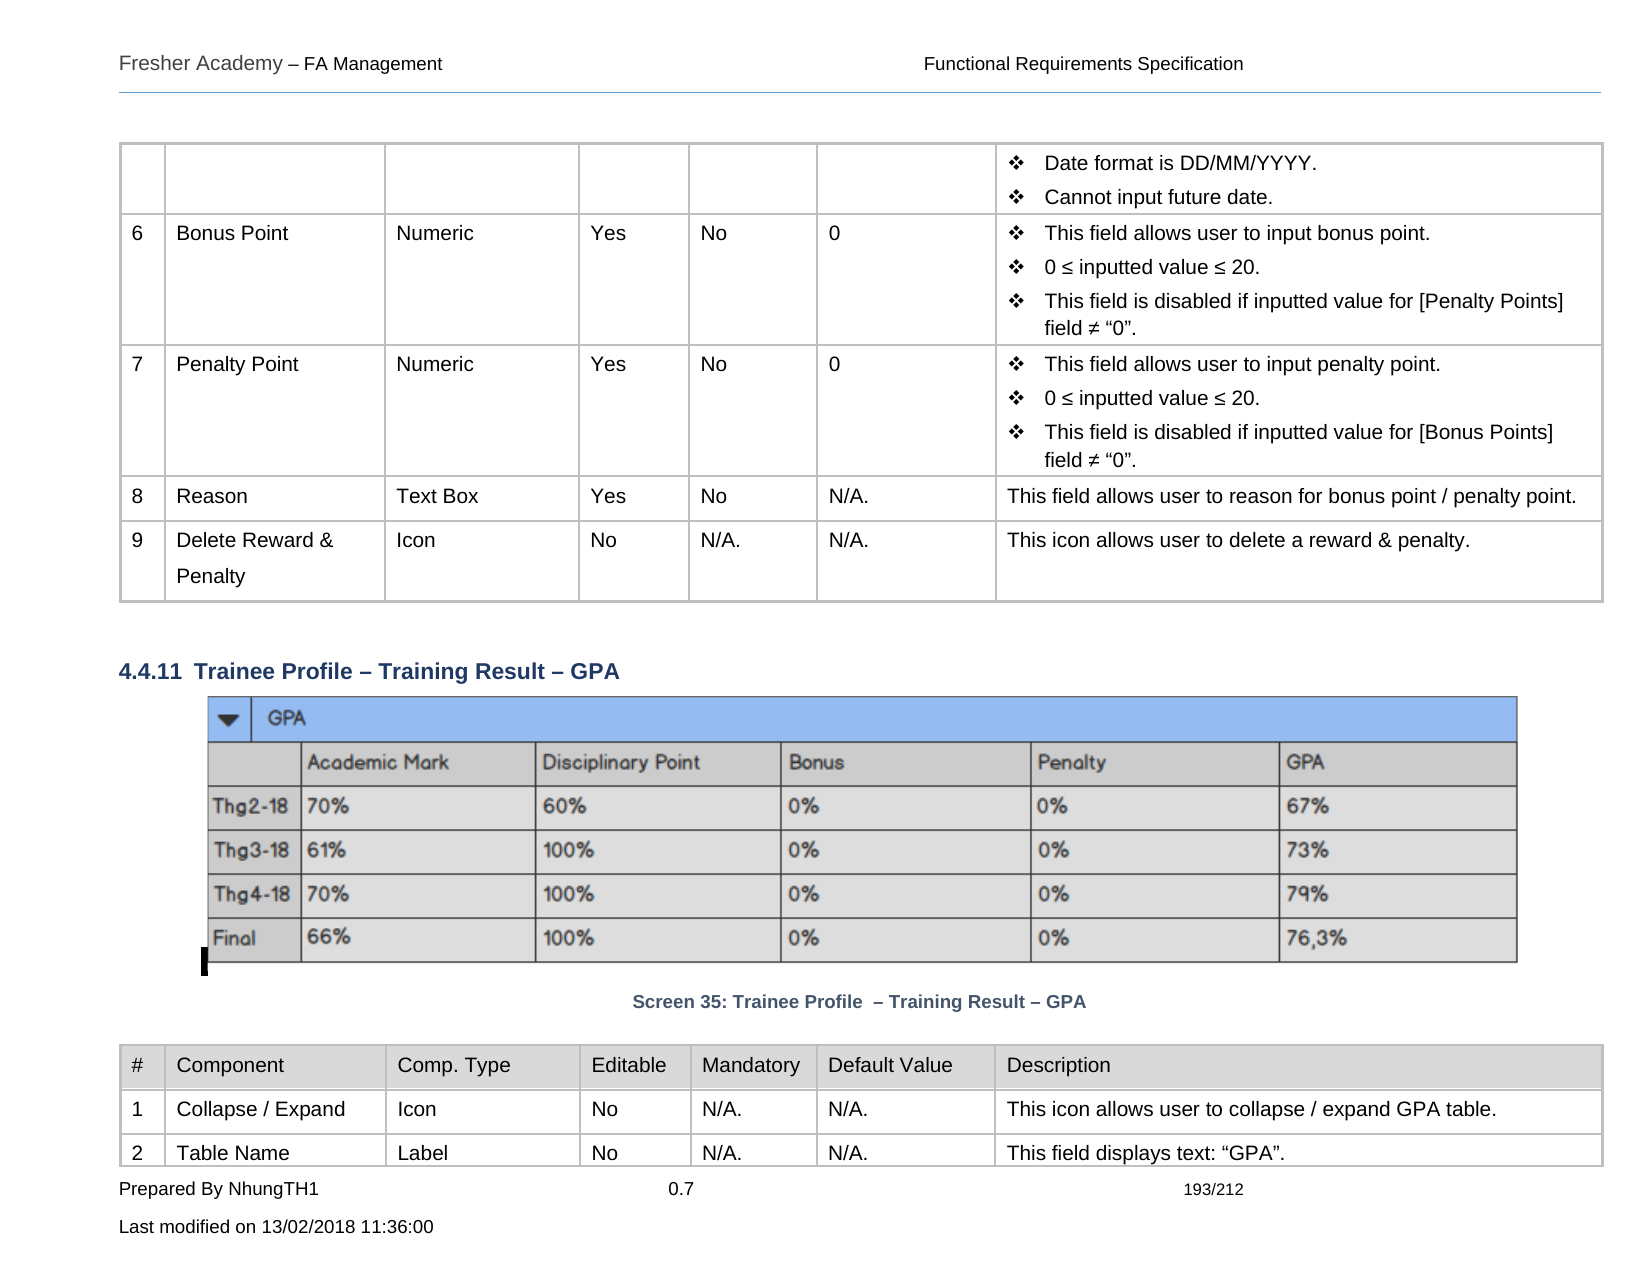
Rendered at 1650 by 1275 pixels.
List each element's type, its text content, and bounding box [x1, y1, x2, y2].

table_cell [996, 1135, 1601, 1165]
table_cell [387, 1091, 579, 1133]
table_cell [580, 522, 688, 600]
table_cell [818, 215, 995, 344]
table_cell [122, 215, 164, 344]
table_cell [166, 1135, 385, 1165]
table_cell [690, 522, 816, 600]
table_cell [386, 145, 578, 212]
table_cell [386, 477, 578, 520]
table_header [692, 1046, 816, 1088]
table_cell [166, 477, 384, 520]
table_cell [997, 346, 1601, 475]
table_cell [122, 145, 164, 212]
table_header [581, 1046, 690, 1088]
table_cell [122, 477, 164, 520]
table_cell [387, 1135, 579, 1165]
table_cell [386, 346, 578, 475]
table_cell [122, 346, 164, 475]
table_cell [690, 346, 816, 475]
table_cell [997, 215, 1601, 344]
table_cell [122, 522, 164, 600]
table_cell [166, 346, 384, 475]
text Screen 35: Trainee Profile – Training Result – GPA [118, 991, 1601, 1013]
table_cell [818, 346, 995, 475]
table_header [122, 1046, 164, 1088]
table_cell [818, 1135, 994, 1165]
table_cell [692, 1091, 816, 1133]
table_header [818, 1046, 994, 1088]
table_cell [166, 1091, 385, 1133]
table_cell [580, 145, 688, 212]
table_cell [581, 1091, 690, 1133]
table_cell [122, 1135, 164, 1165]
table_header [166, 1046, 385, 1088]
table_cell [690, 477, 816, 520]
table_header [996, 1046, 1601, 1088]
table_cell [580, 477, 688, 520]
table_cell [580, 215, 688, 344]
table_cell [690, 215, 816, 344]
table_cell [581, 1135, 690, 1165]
subtitle Trainee Profile – Training Result – GPA [118, 658, 1601, 684]
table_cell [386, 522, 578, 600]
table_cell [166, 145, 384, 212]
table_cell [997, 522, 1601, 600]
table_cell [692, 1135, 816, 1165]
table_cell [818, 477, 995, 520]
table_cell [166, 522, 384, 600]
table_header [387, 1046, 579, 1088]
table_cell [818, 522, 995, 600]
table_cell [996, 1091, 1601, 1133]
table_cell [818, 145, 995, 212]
picture [207, 696, 1518, 971]
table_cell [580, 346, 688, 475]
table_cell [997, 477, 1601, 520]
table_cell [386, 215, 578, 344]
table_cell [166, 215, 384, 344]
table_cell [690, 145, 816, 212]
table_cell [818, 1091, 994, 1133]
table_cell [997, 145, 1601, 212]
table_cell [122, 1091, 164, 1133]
